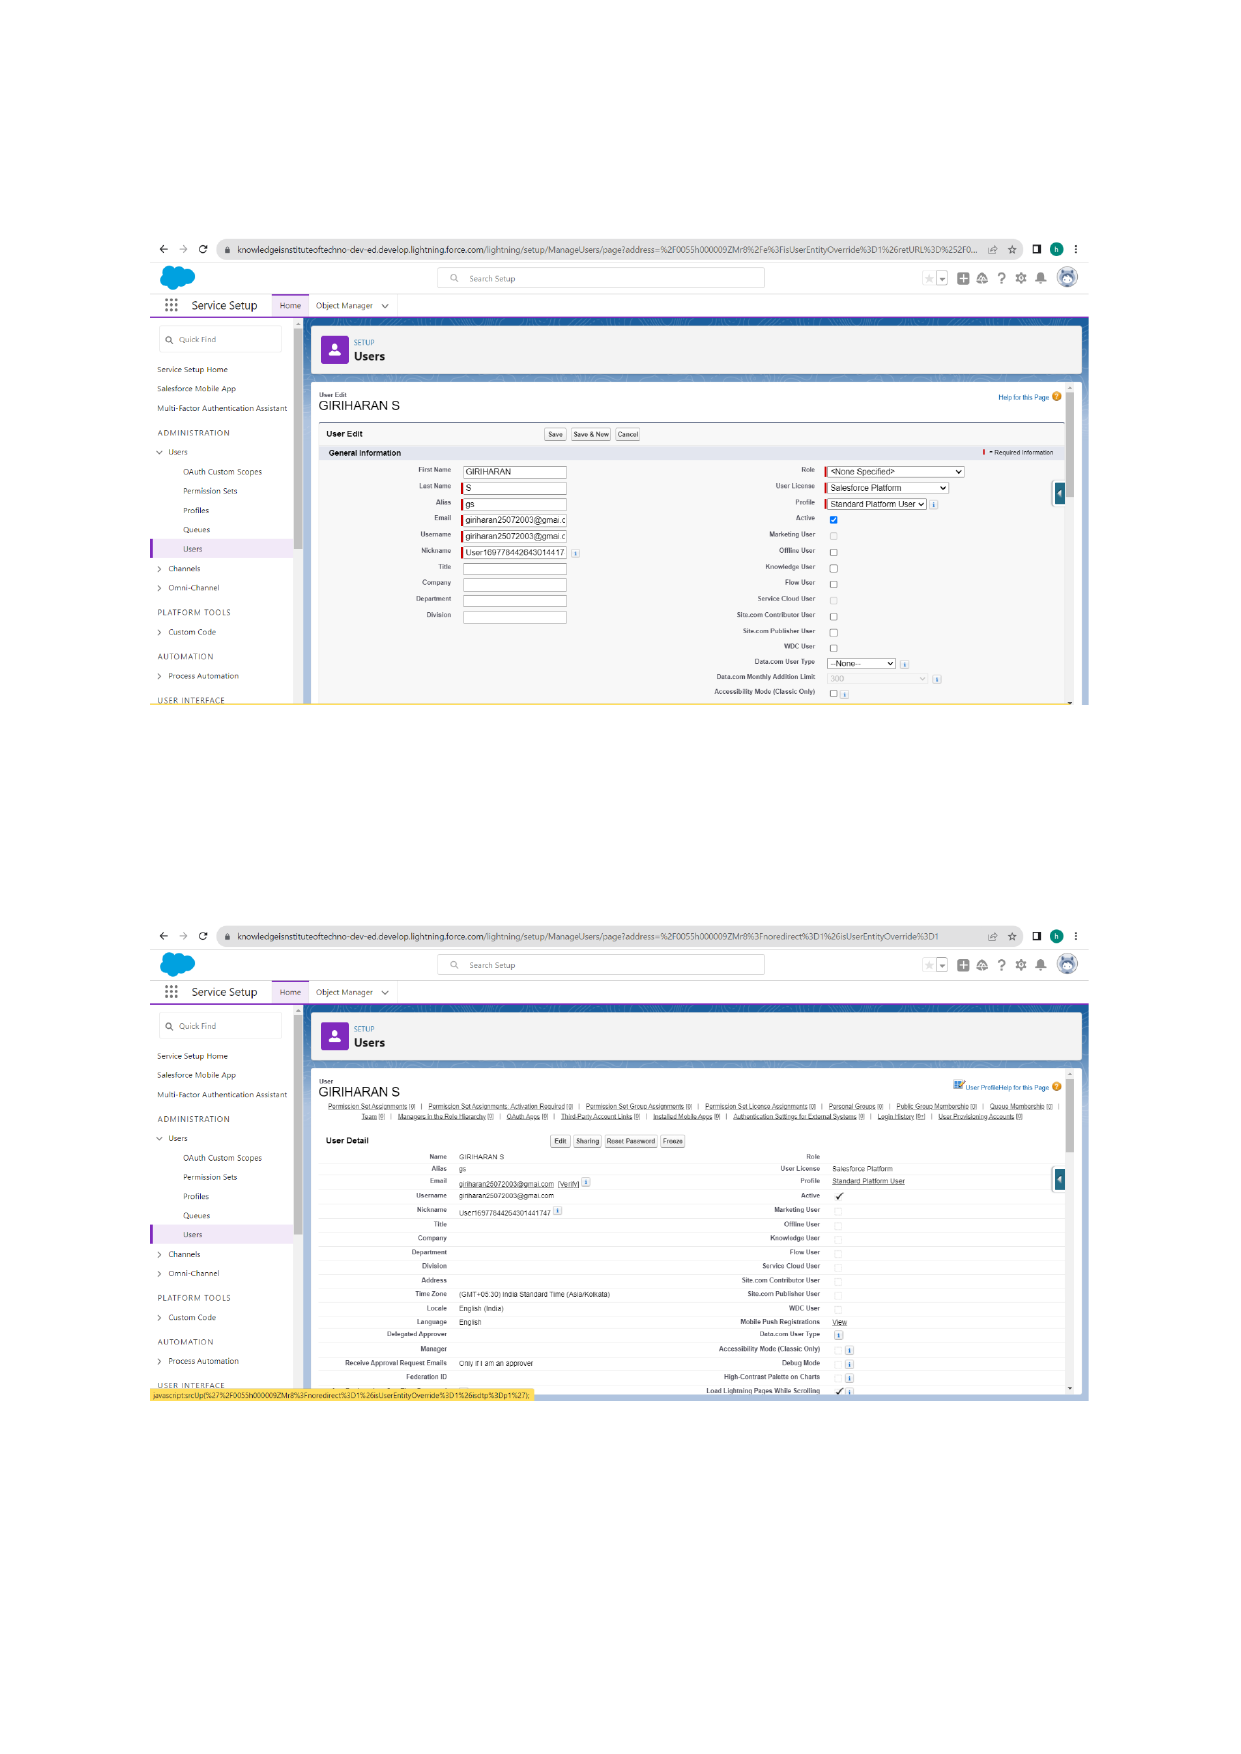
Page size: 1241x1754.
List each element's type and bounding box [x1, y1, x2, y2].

picture [150, 924, 1089, 1401]
picture [150, 238, 1089, 705]
